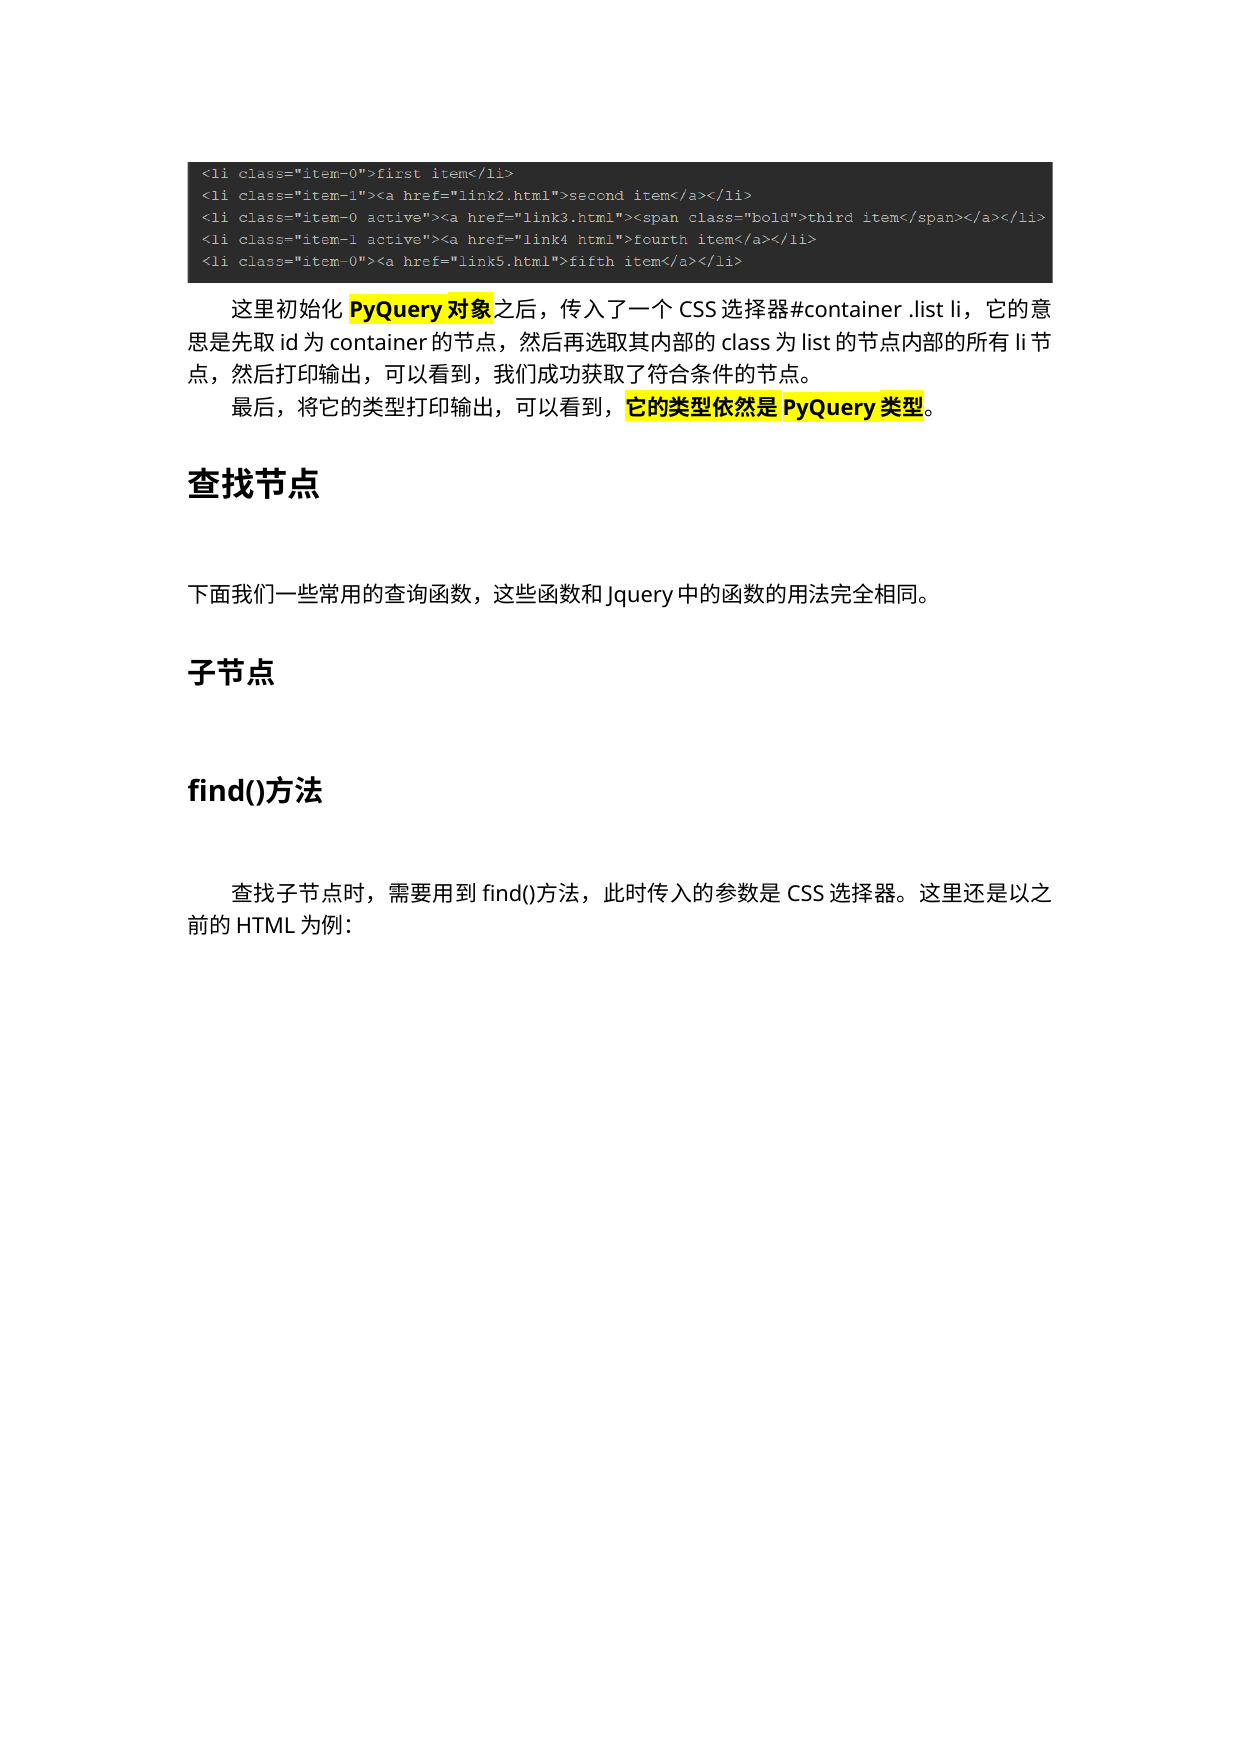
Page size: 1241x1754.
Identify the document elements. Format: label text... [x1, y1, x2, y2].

text 这里初始化PyQuery对象之后，传入了一个CSS选择器#container .list li，它的意思是先取id为container的节点，然后再选取其内部的class为list的节点内部的所有li节点，然后打印输出，可以看到，我们成功获取了符合条件的节点。 最后，将它的类型打印输出，可以看到，它的类型依然是PyQuery类型。 [187, 292, 1053, 422]
subtitle find()方法 [187, 757, 1053, 822]
subtitle 子节点 [187, 638, 1053, 703]
subtitle 查找节点 [187, 449, 1053, 514]
text 查找子节点时，需要用到find()方法，此时传入的参数是CSS选择器。这里还是以之前的HTML为例： [187, 876, 1053, 941]
text 下面我们一些常用的查询函数，这些函数和Jquery中的函数的用法完全相同。 [187, 576, 1053, 609]
picture [187, 162, 1053, 283]
